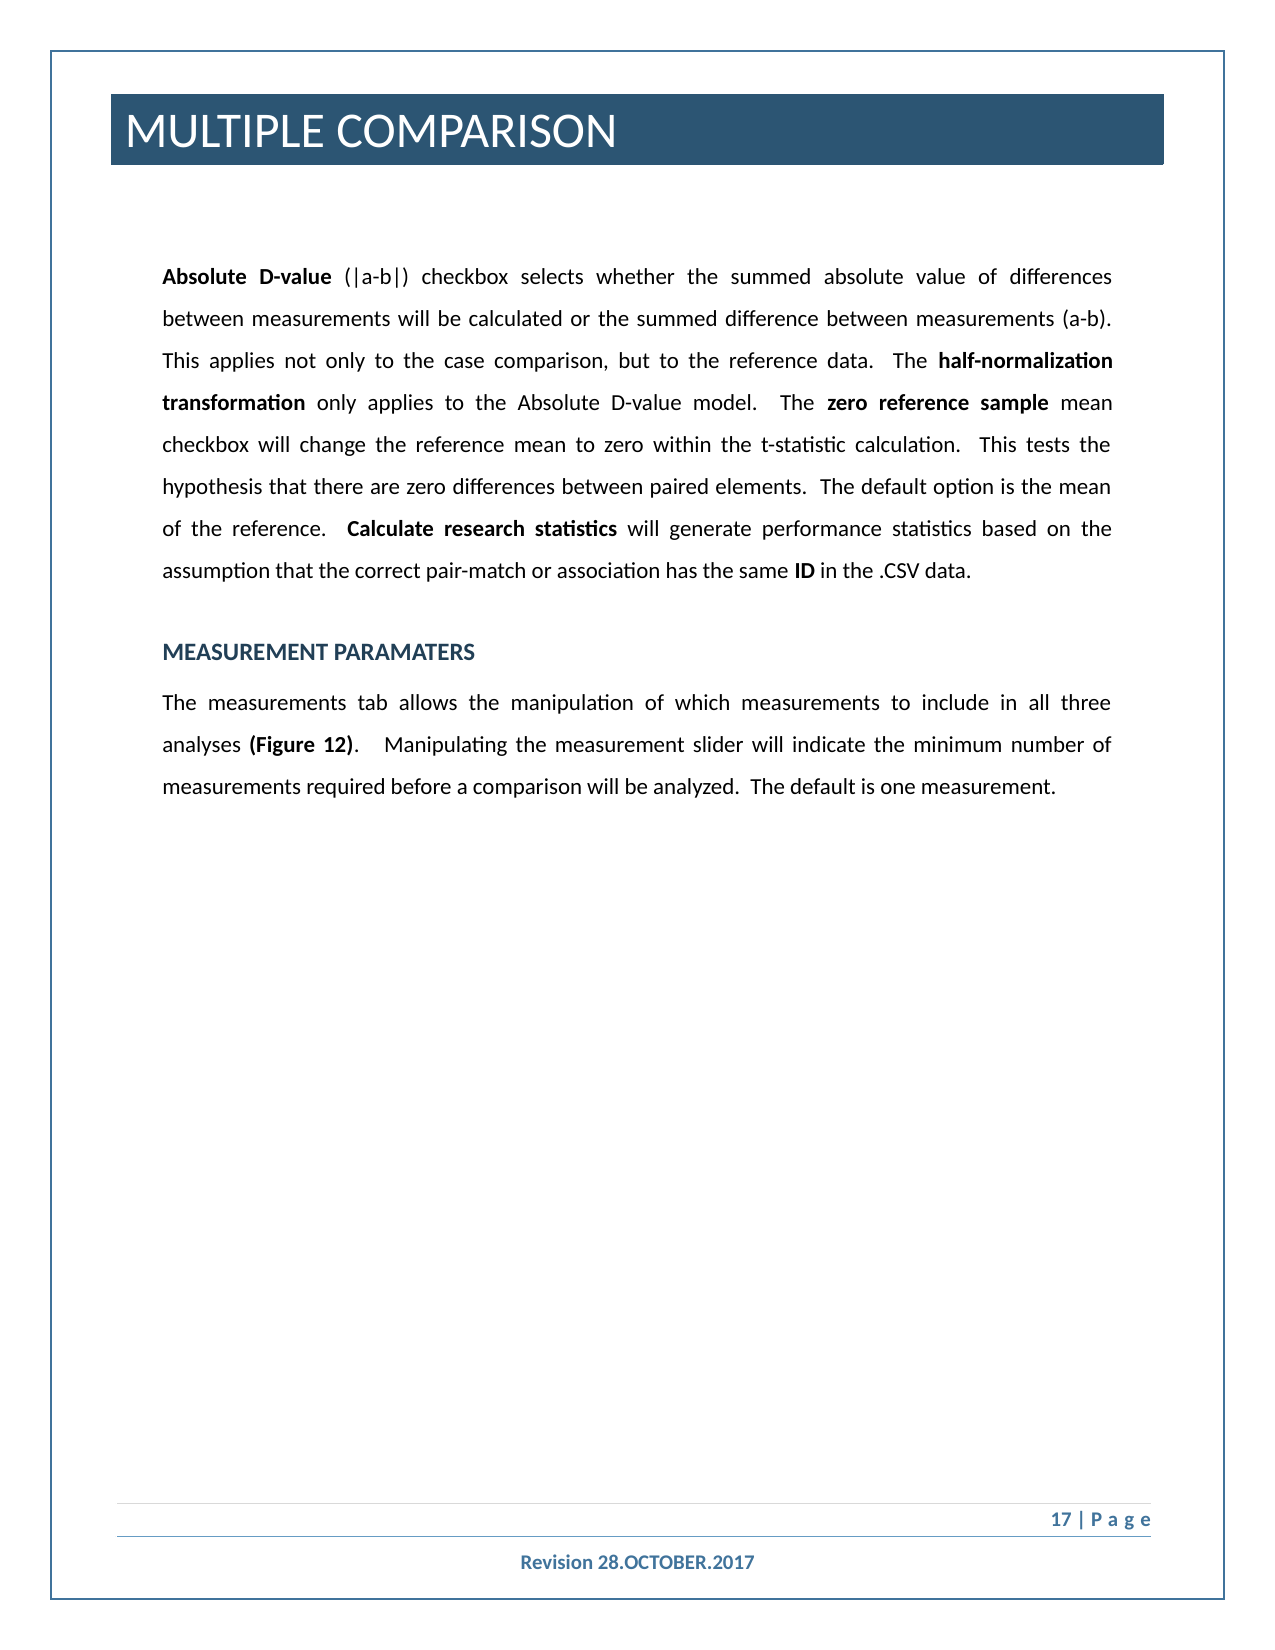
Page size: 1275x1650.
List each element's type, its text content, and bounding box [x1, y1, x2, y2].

subtitle measurement paramaters [162, 636, 1113, 666]
text Absolute D-value (|a-b|) checkbox selects whether the summed absolute value of differences between measurements will be calculated or the summed difference between measurements (a-b). This applies not only to the case comparison, but to the reference data. The half-normalization transformation only applies to the Absolute D-value model. The zero reference sample mean checkbox will change the reference mean to zero within the t-statistic calculation. This tests the hypothesis that there are zero differences between paired elements. The default option is the mean of the reference. Calculate research statistics will generate performance statistics based on the assumption that the correct pair-match or association has the same ID in the .CSV data. [162, 262, 1113, 584]
text The measurements tab allows the manipulation of which measurements to include in all three analyses (Figure 12). Manipulating the measurement slider will indicate the minimum number of measurements required before a comparison will be analyzed. The default is one measurement. [162, 688, 1113, 800]
